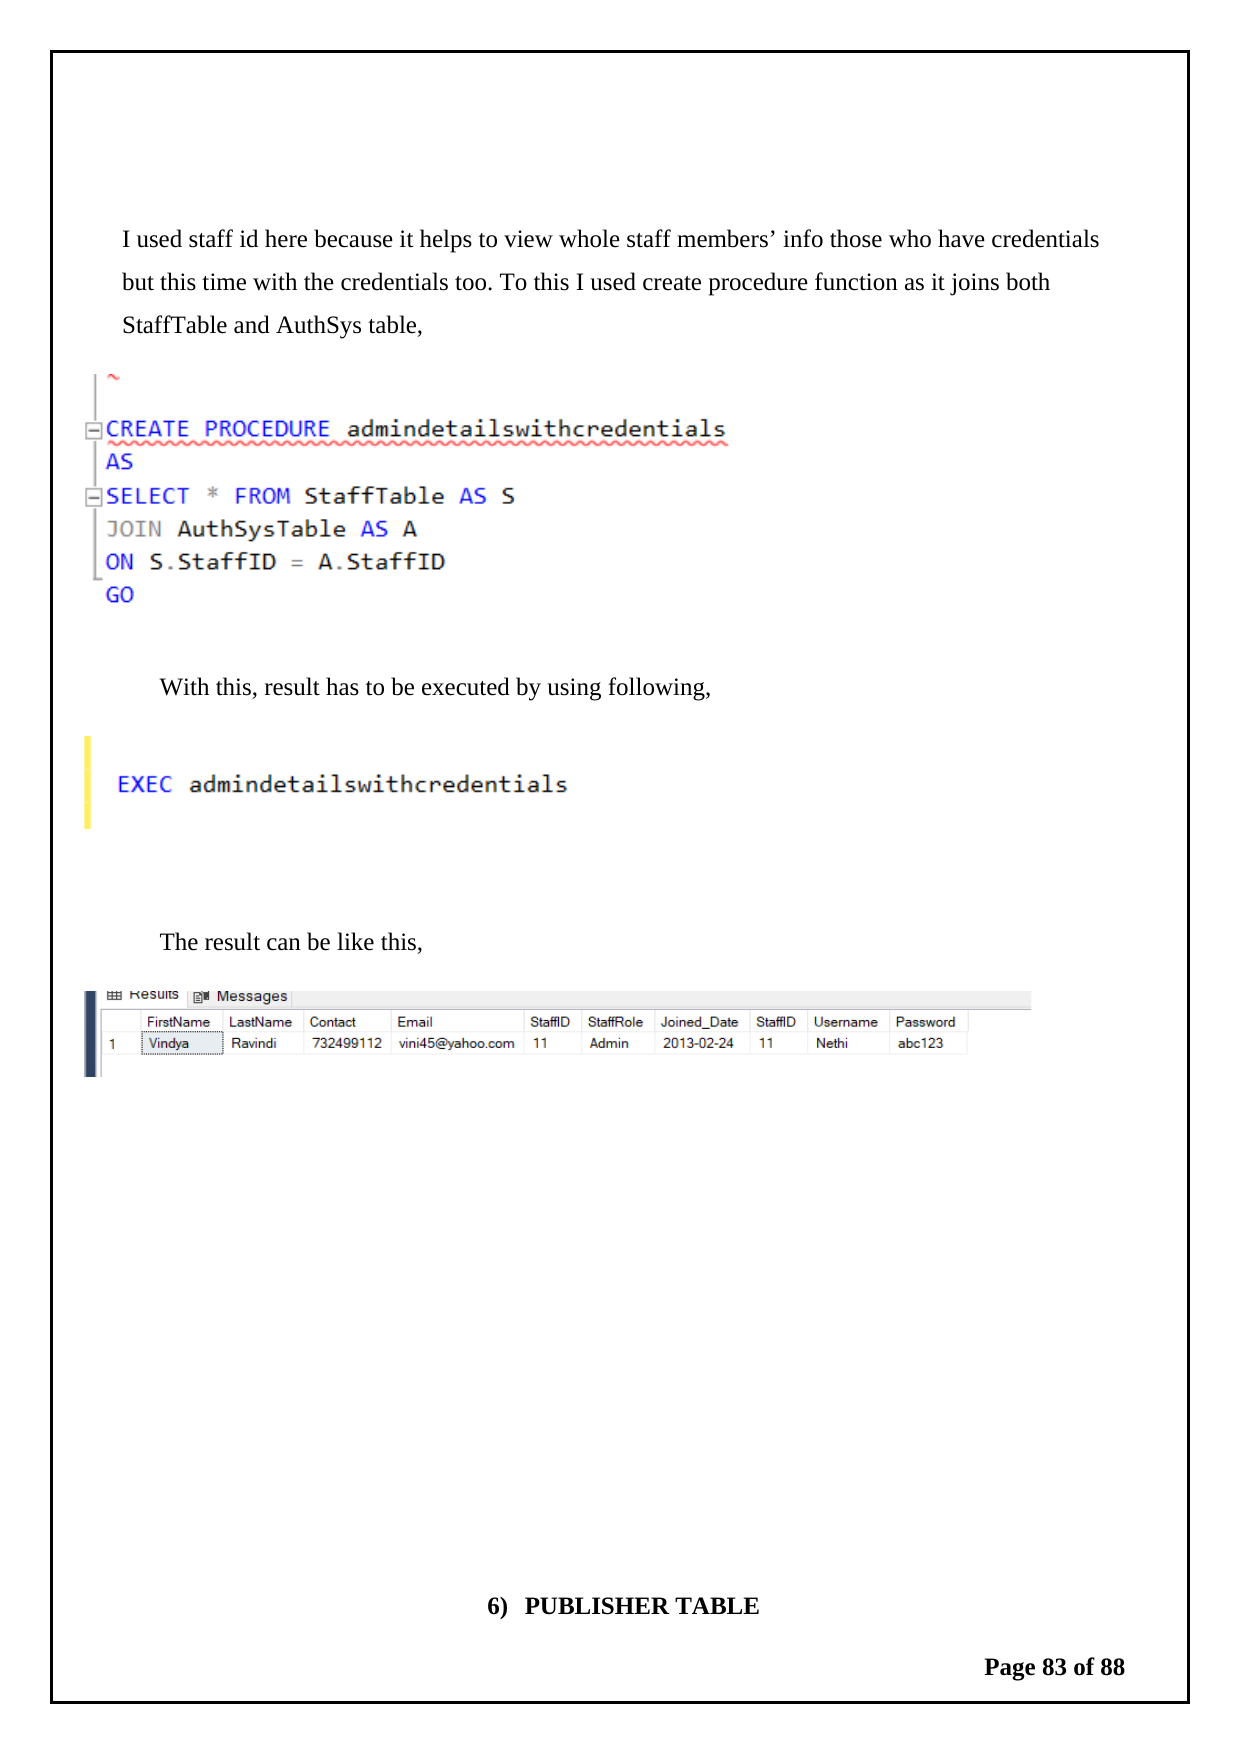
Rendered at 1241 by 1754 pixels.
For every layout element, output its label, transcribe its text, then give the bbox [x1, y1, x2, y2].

picture [84, 991, 1032, 1077]
picture [84, 736, 622, 829]
text With this, result has to be executed by using following, [84, 672, 1125, 701]
picture [84, 374, 744, 637]
subtitle PUBLISHER TABLE [122, 1591, 1125, 1619]
text I used staff id here because it helps to view whole staff members’ info those who have credentials but this time with the credentials too. To this I used create procedure function as it joins both StaffTable and AuthSys table, [122, 224, 1125, 339]
text The result can be like this, [84, 927, 1125, 956]
